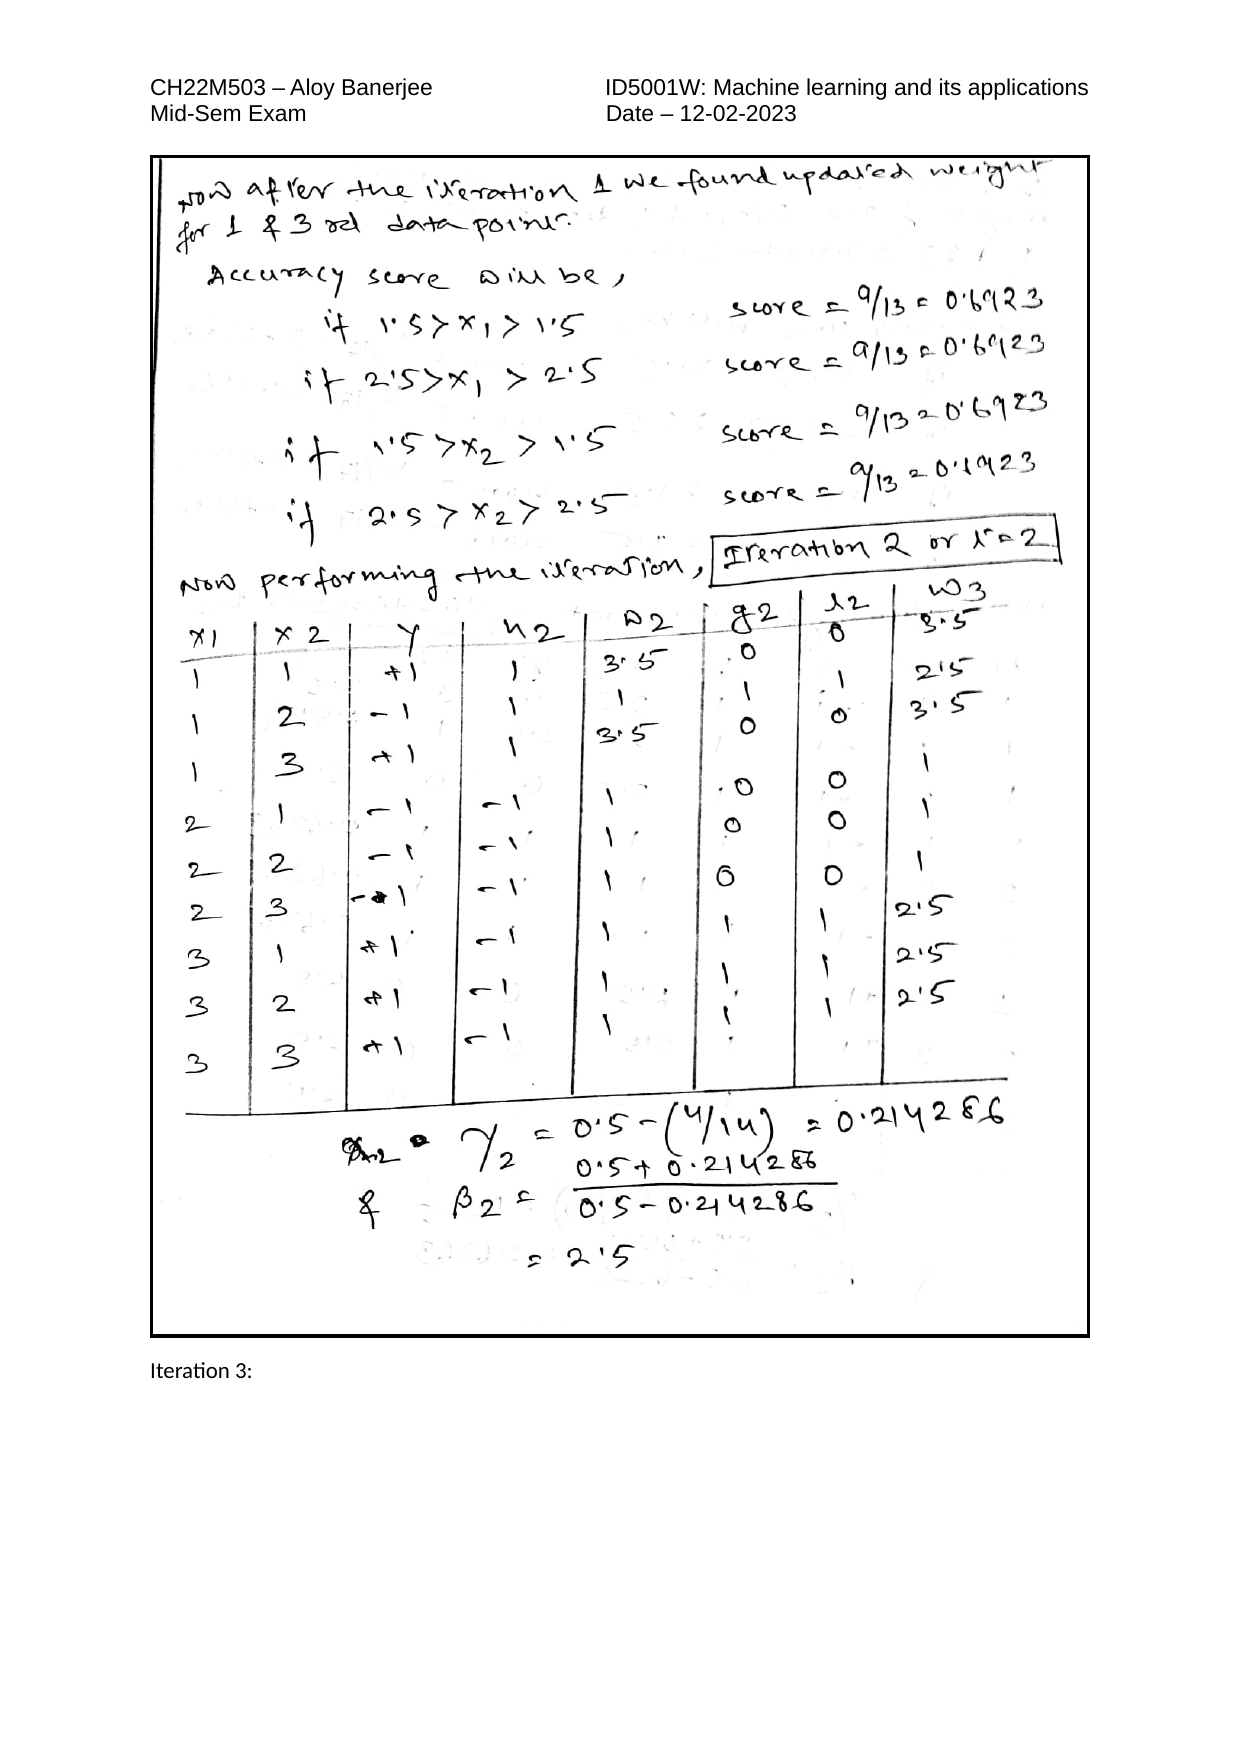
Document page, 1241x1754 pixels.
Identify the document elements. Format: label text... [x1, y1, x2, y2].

picture [153, 158, 1087, 1334]
text Iteration 3: [150, 1356, 1090, 1384]
